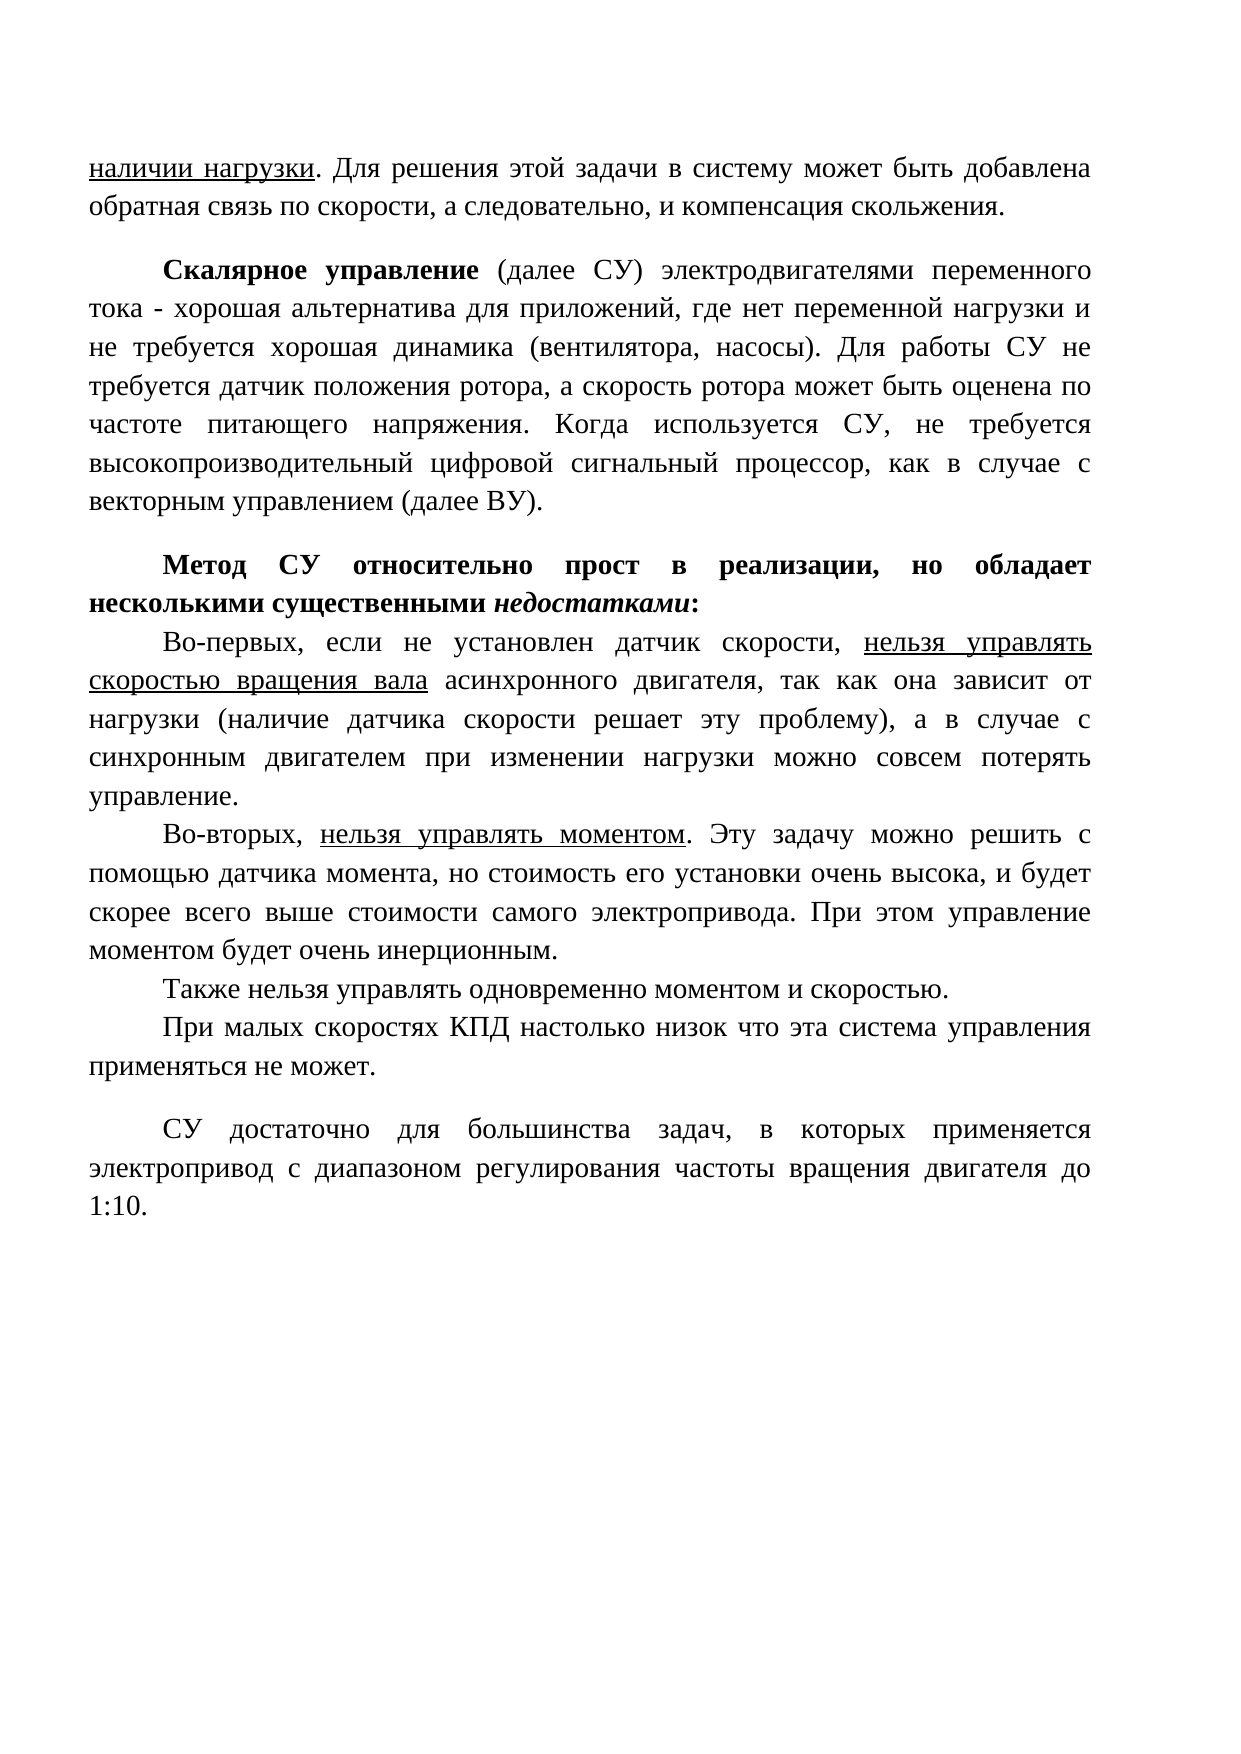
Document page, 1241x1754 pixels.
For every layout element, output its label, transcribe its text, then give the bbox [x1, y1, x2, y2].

text СУ достаточно для большинства задач, в которых применяется электропривод с диапазоном регулирования частоты вращения двигателя до 1:10. [88, 1111, 1092, 1222]
text Скалярное управление (далее СУ) электродвигателями переменного тока - хорошая альтернатива для приложений, где нет переменной нагрузки и не требуется хорошая динамика (вентилятора, насосы). Для работы СУ не требуется датчик положения ротора, а скорость ротора может быть оценена по частоте питающего напряжения. Когда используется СУ, не требуется высокопроизводительный цифровой сигнальный процессор, как в случае с векторным управлением (далее ВУ). [88, 252, 1092, 517]
text Метод СУ относительно прост в реализации, но обладает несколькими существенными недостатками: [88, 547, 1092, 619]
text Во-вторых, нельзя управлять моментом. Эту задачу можно решить с помощью датчика момента, но стоимость его установки очень высока, и будет скорее всего выше стоимости самого электропривода. При этом управление моментом будет очень инерционным. [88, 817, 1092, 966]
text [88, 150, 1092, 222]
text Также нельзя управлять одновременно моментом и скоростью. [88, 971, 1092, 1004]
text Во-первых, если не установлен датчик скорости, нельзя управлять скоростью вращения вала асинхронного двигателя, так как она зависит от нагрузки (наличие датчика скорости решает эту проблему), а в случае с синхронным двигателем при изменении нагрузки можно совсем потерять управление. [88, 624, 1092, 812]
text При малых скоростях КПД настолько низок что эта система управления применяться не может. [88, 1009, 1092, 1081]
